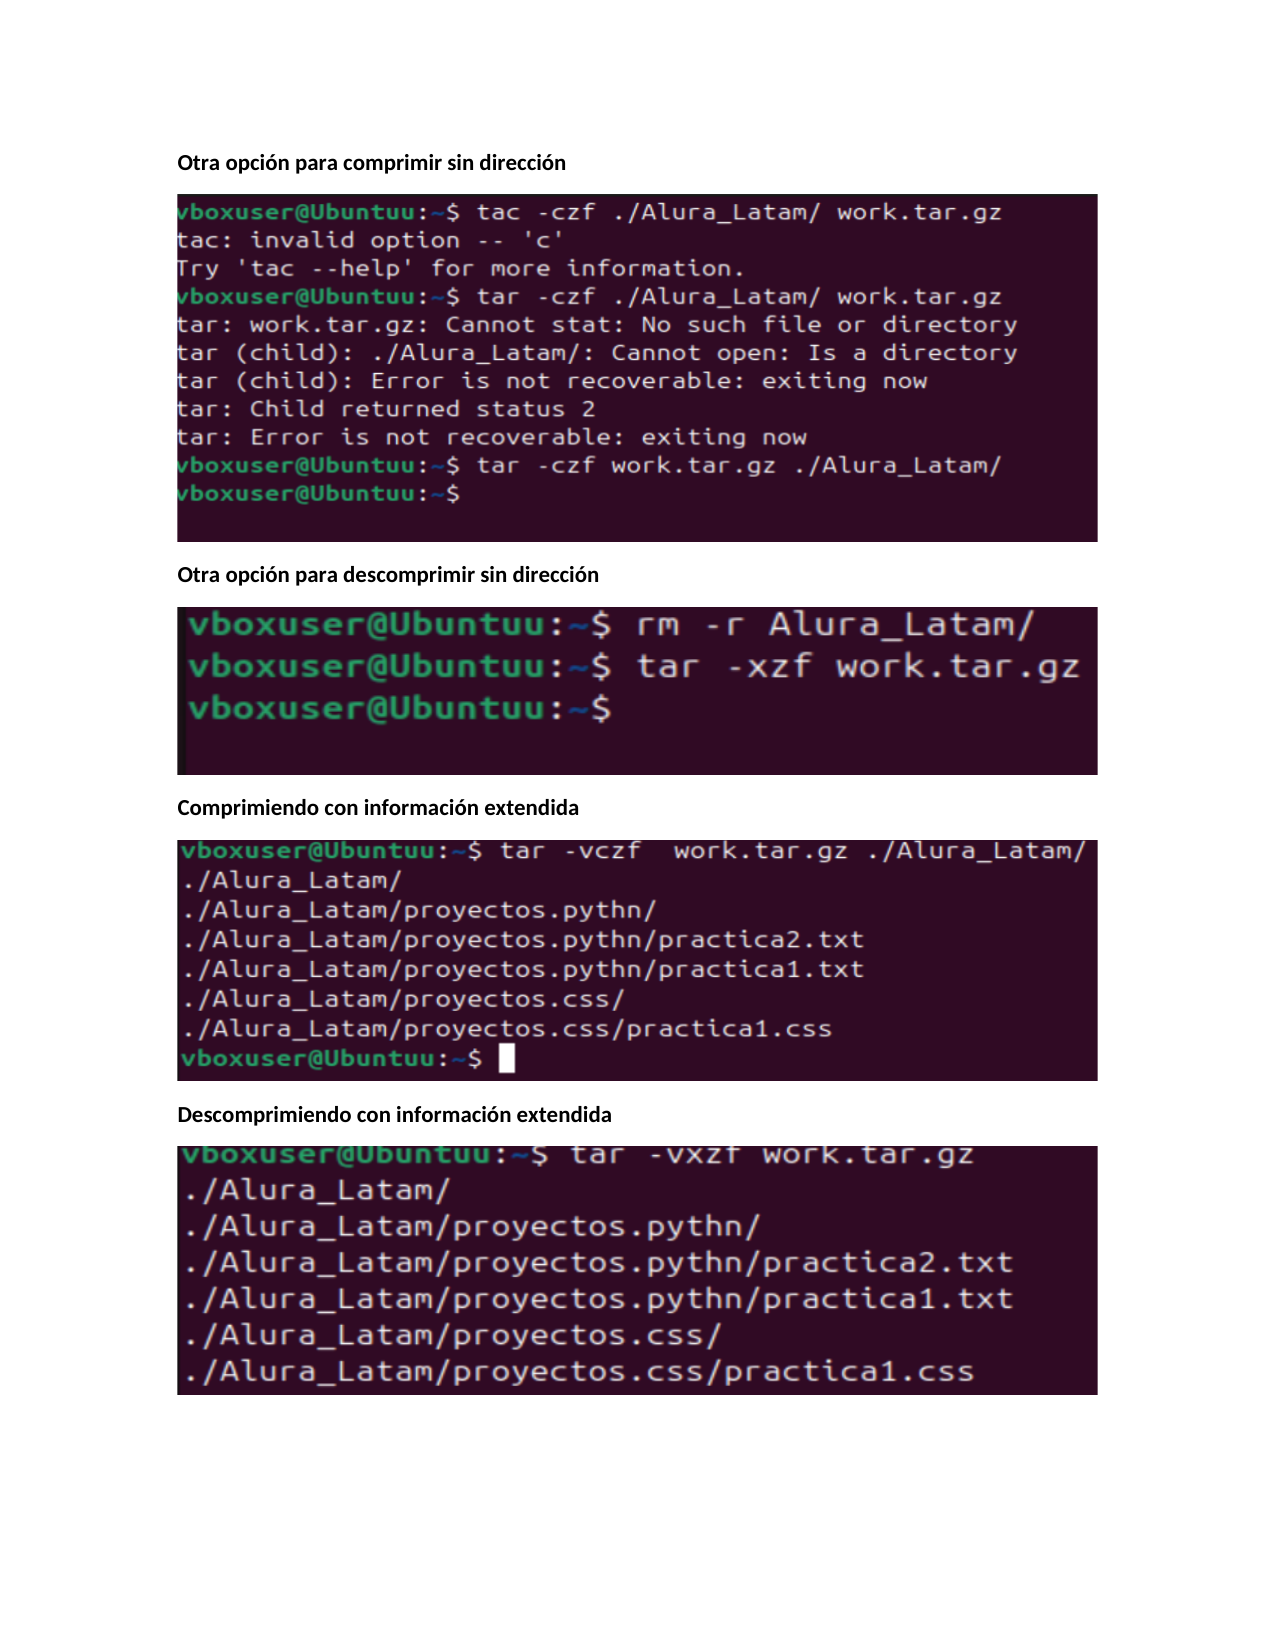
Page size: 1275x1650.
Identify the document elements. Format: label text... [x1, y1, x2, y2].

picture [177, 607, 1098, 775]
text Descomprimiendo con información extendida [177, 1100, 1098, 1128]
text Comprimiendo con información extendida [177, 793, 1098, 821]
text Otra opción para descomprimir sin dirección [177, 561, 1098, 589]
text Otra opción para comprimir sin dirección [177, 148, 1098, 176]
picture [177, 1146, 1098, 1395]
picture [177, 840, 1098, 1081]
picture [177, 194, 1098, 542]
